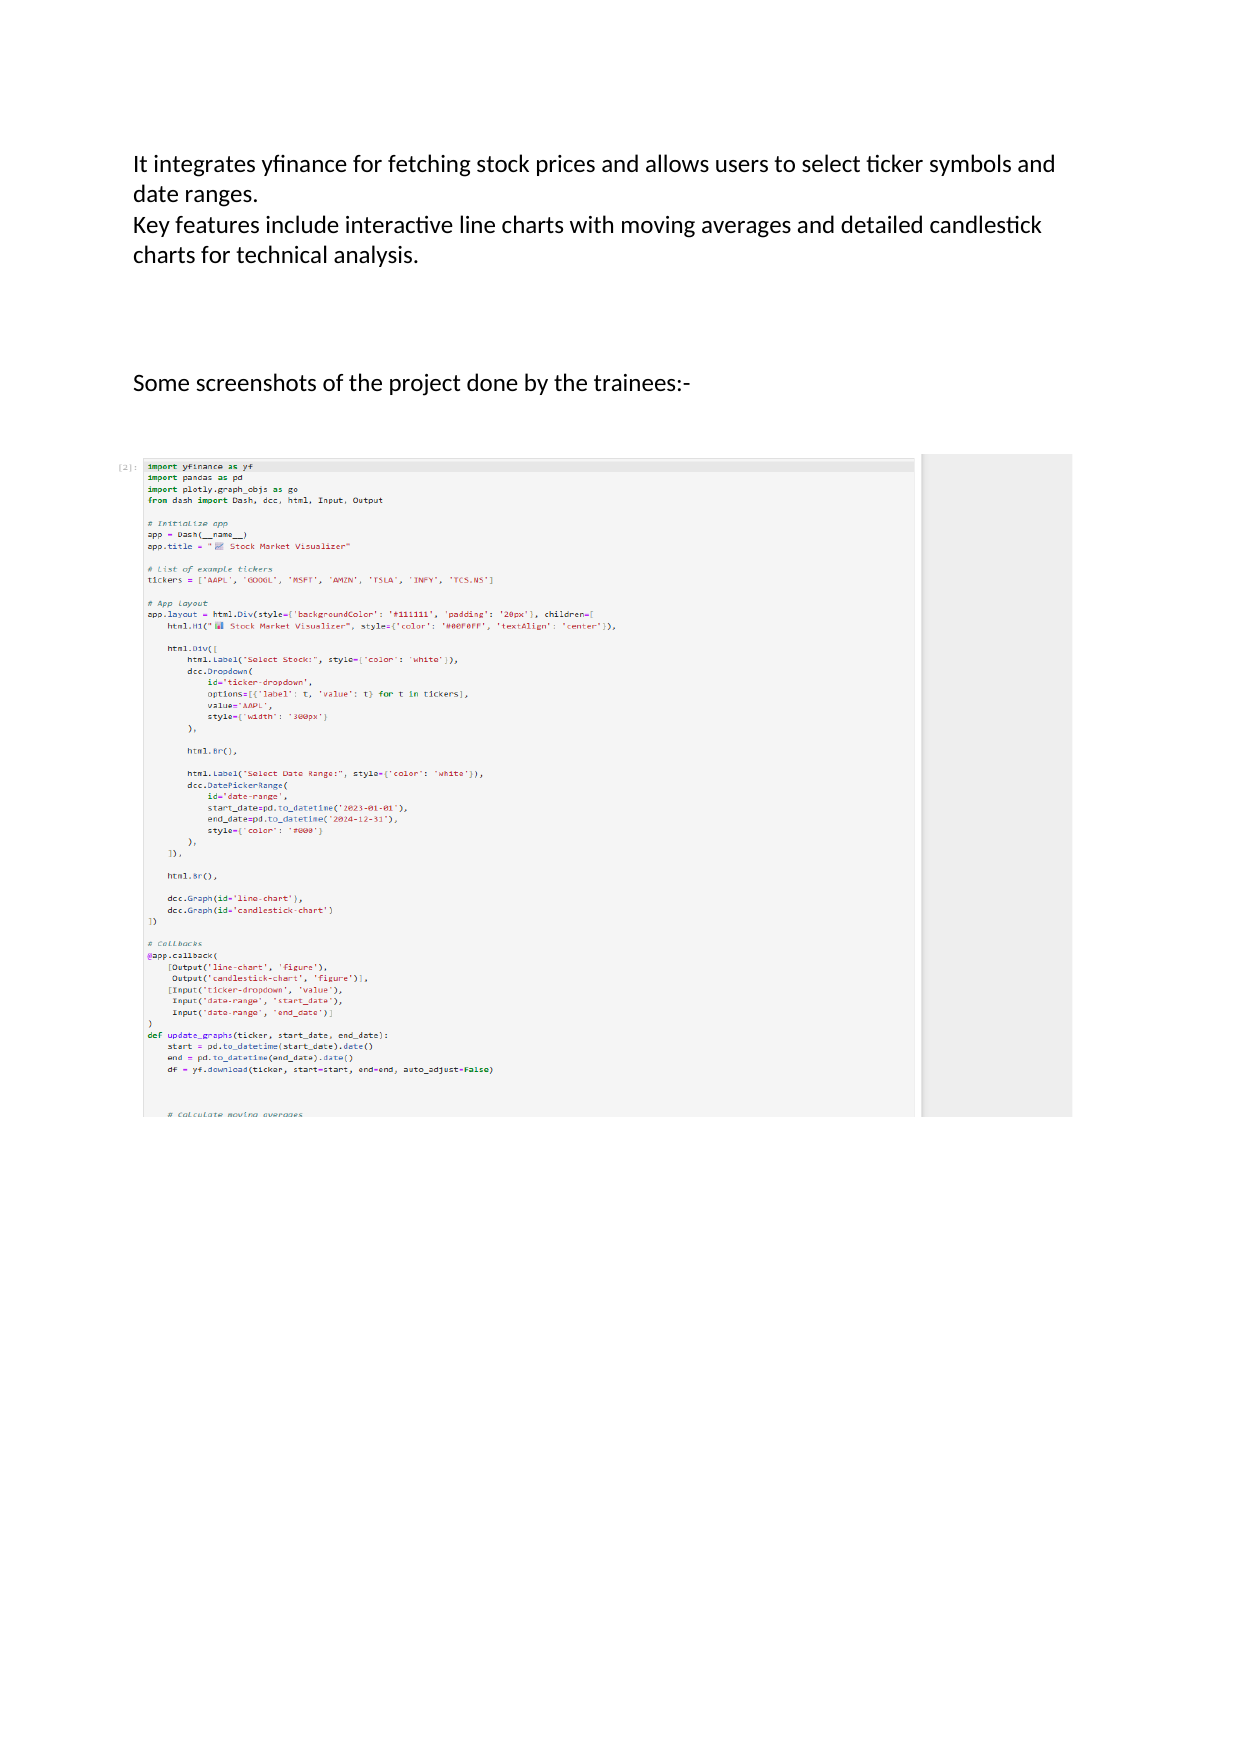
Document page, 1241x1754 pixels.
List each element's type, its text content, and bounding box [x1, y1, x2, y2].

list Some screenshots of the project done by the trainees:- [133, 367, 1093, 398]
picture [101, 454, 1073, 1117]
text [133, 148, 1093, 270]
